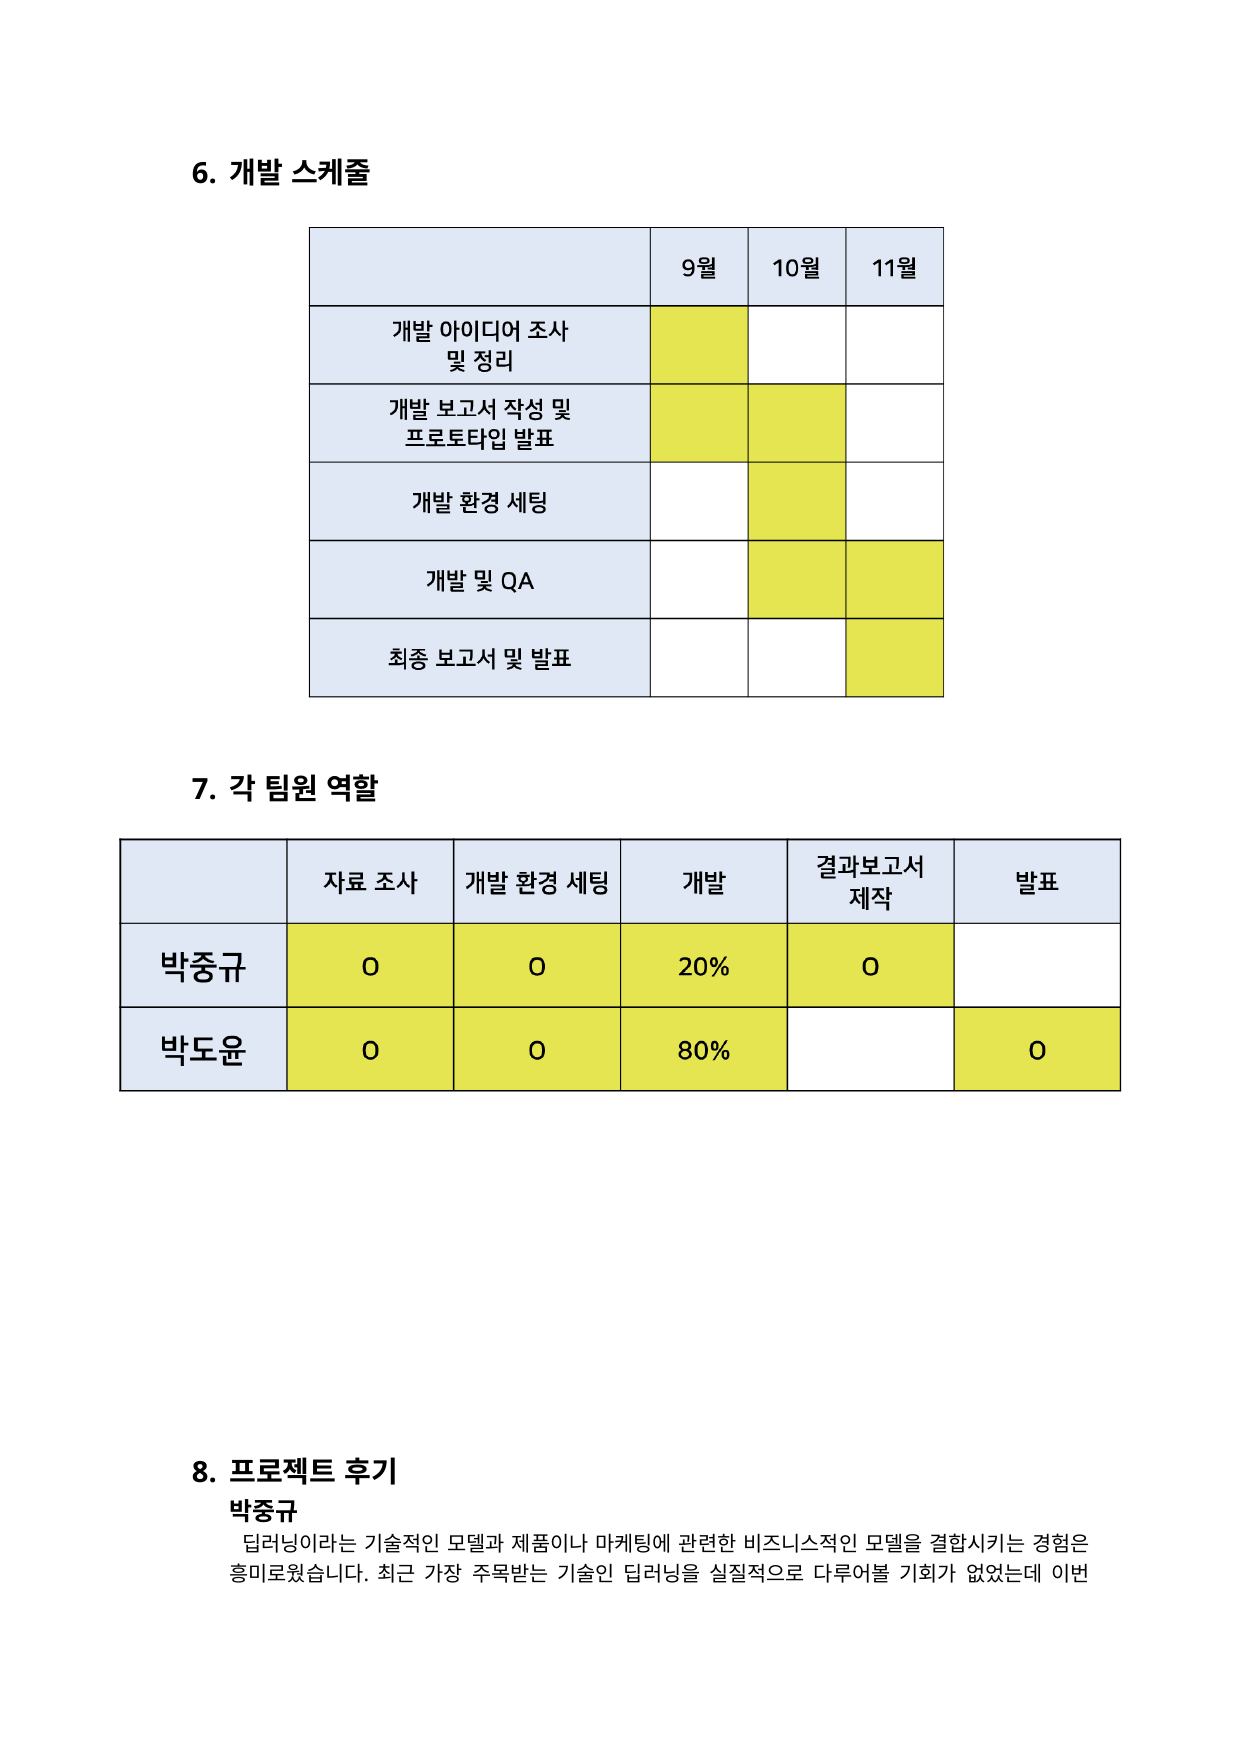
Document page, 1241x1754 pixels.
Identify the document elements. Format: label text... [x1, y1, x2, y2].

picture [119, 838, 1122, 1092]
list 개발 스케줄 [192, 150, 1090, 192]
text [229, 1491, 1090, 1588]
picture [308, 226, 945, 698]
list 프로젝트 후기 [192, 1448, 1090, 1491]
list 각 팀원 역할 [192, 766, 1090, 808]
